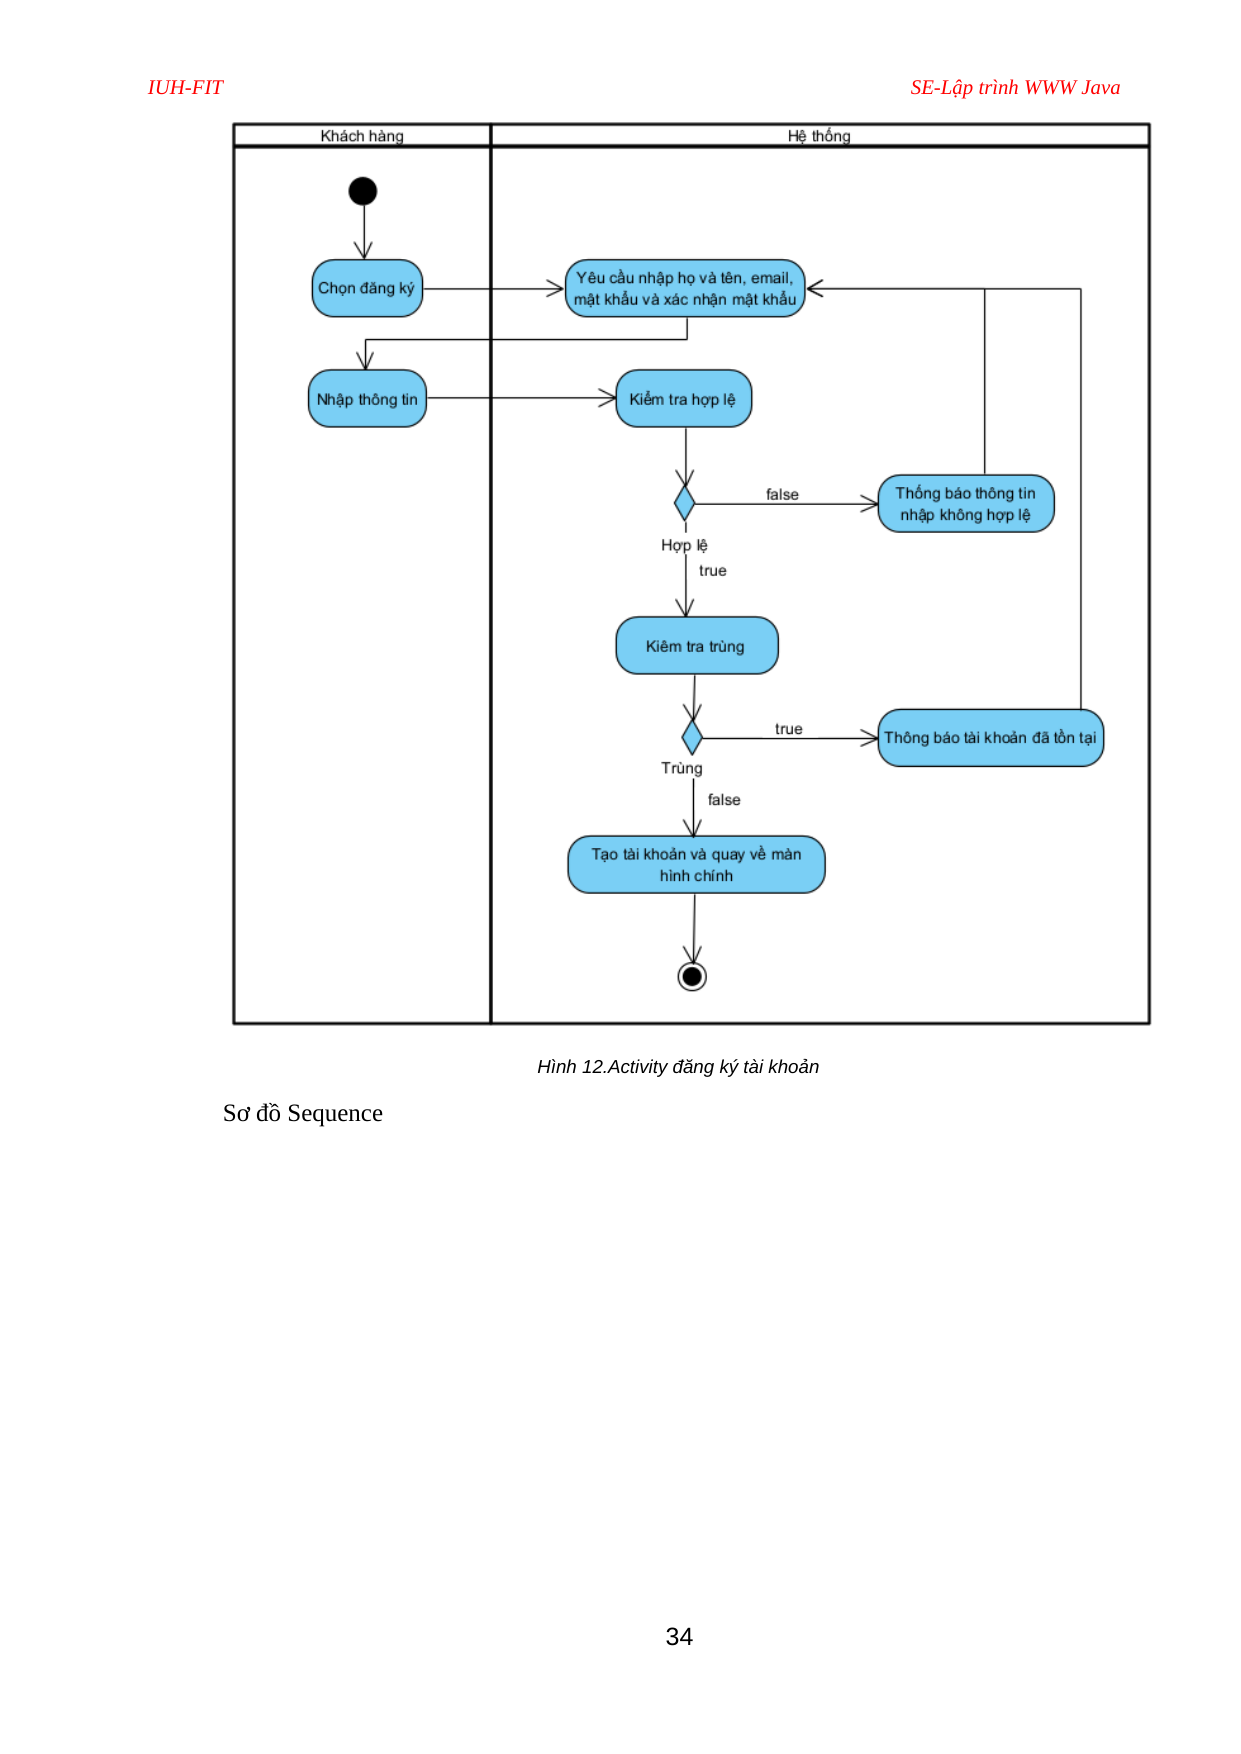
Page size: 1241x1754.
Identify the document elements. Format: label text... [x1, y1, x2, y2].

text Hình 12.Activity đăng ký tài khoản [148, 1056, 1152, 1077]
text Sơ đồ Sequence [148, 1098, 1152, 1127]
picture [222, 106, 1163, 1037]
